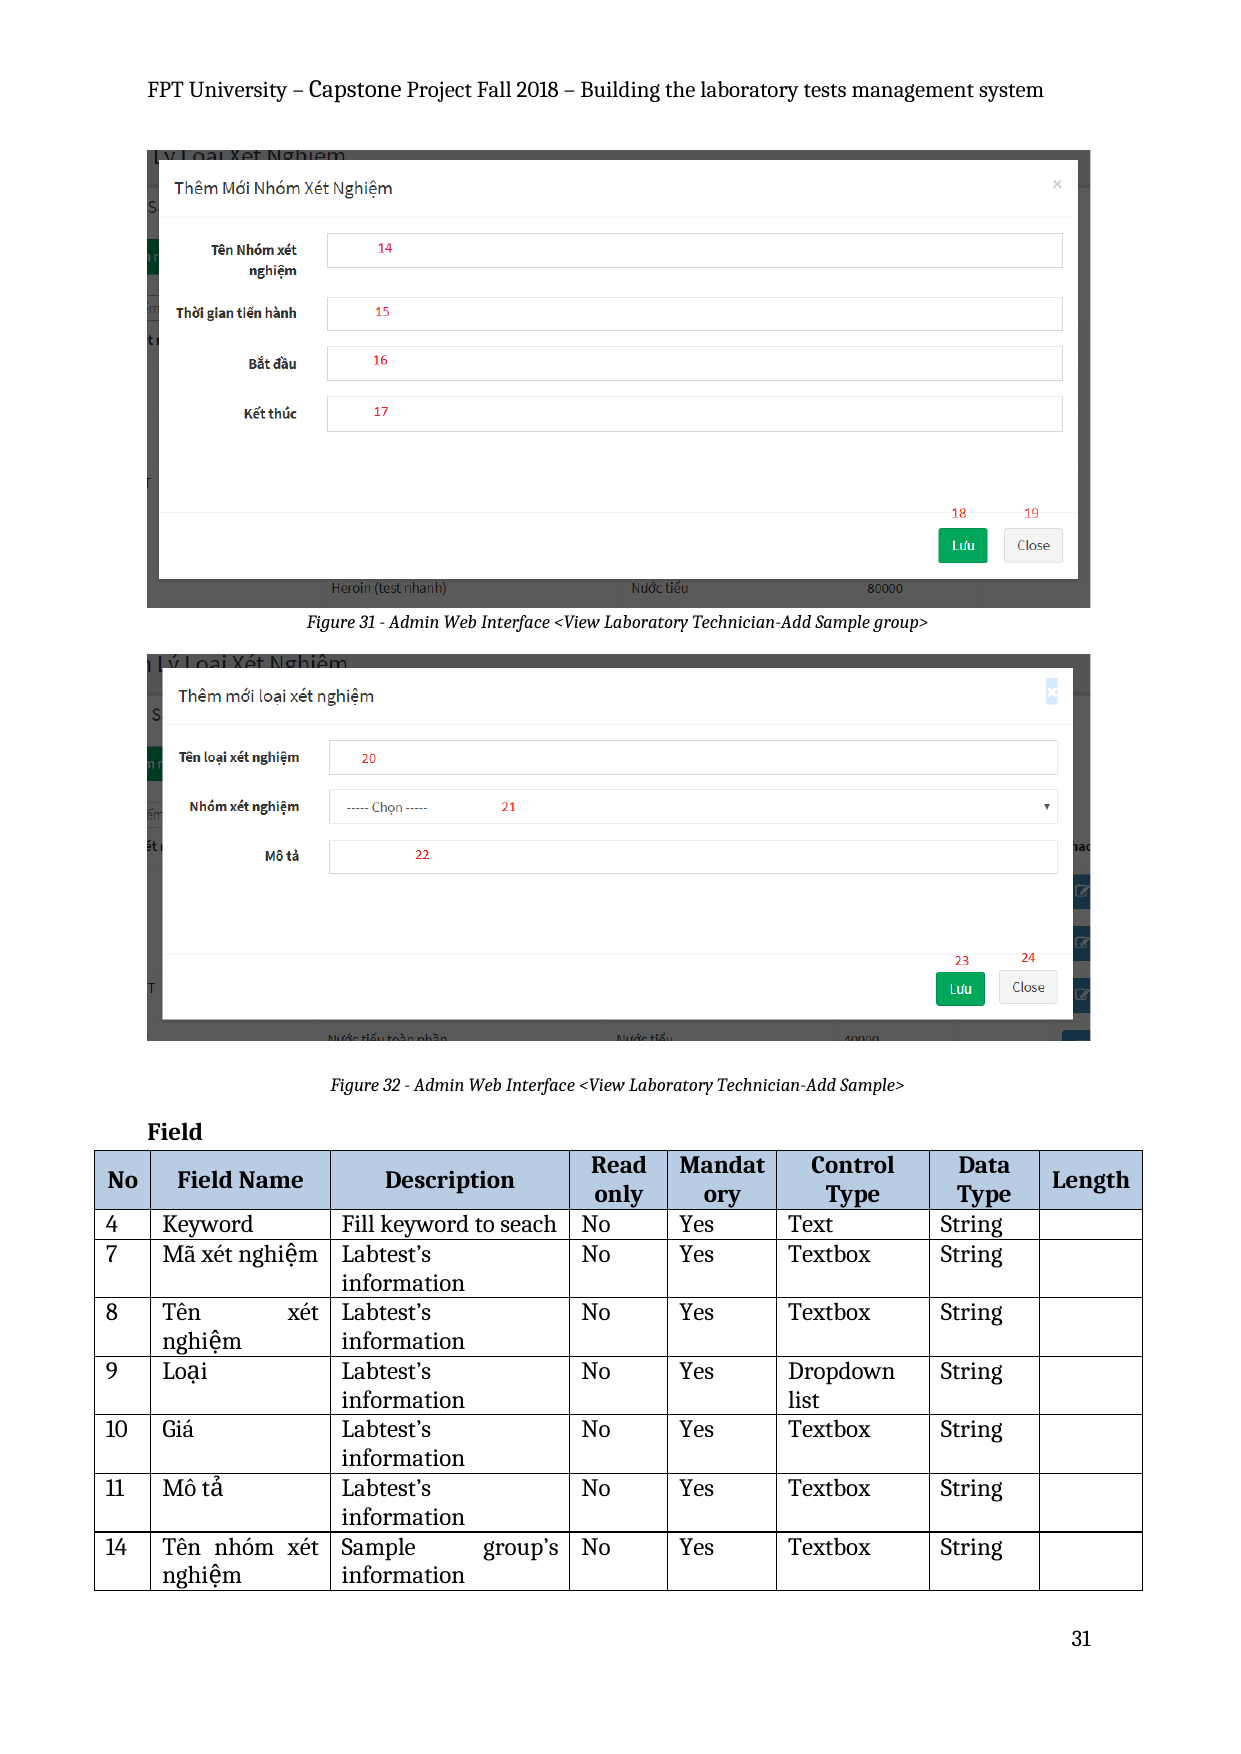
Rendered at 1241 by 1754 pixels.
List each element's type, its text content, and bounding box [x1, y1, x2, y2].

table_cell Textbox [777, 1298, 929, 1356]
table_header Read only [570, 1151, 667, 1209]
table_header Mandatory [668, 1151, 776, 1209]
table_header No [95, 1151, 150, 1209]
table_cell Yes [668, 1357, 776, 1414]
table_cell 4 [95, 1210, 150, 1239]
table_cell 11 [95, 1474, 150, 1531]
table_header Data Type [930, 1151, 1039, 1209]
table_cell Yes [668, 1474, 776, 1531]
table_cell Fill keyword to seach [331, 1210, 569, 1239]
table_cell No [570, 1298, 667, 1356]
table_cell Yes [668, 1240, 776, 1297]
table_cell Mã xét nghiệm [151, 1240, 330, 1297]
table_cell String [930, 1533, 1039, 1590]
table_header Control Type [777, 1151, 929, 1209]
table_cell String [930, 1210, 1039, 1239]
picture [147, 654, 1091, 1041]
text Field [147, 1117, 1090, 1146]
table_cell No [570, 1415, 667, 1473]
table_cell 8 [95, 1298, 150, 1356]
table_cell Labtest’s information [331, 1357, 569, 1414]
table_cell Textbox [777, 1533, 929, 1590]
table_cell [1040, 1210, 1142, 1239]
table_cell String [930, 1474, 1039, 1531]
table_cell No [570, 1533, 667, 1590]
table_cell No [570, 1357, 667, 1414]
table_cell [1040, 1415, 1142, 1473]
table_cell Loại [151, 1357, 330, 1414]
table_cell 9 [95, 1357, 150, 1414]
table_cell Yes [668, 1210, 776, 1239]
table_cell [331, 1533, 569, 1590]
table_cell Tên nhóm xét nghiệm [151, 1533, 330, 1590]
text Figure 31 - Admin Web Interface <View Laboratory Technician-Add Sample group> [147, 612, 1090, 633]
table_cell [1040, 1357, 1142, 1414]
table_cell [1040, 1474, 1142, 1531]
table_cell [1040, 1533, 1142, 1590]
table_cell Labtest’s information [331, 1415, 569, 1473]
table_header Description [331, 1151, 569, 1209]
table_cell Textbox [777, 1474, 929, 1531]
table_cell Giá [151, 1415, 330, 1473]
table_cell No [570, 1210, 667, 1239]
picture [147, 150, 1091, 608]
table_cell [1040, 1298, 1142, 1356]
table_cell String [930, 1357, 1039, 1414]
table_cell No [570, 1240, 667, 1297]
table_cell Yes [668, 1533, 776, 1590]
table_cell Yes [668, 1298, 776, 1356]
table_cell Mô tả [151, 1474, 330, 1531]
table_cell String [930, 1240, 1039, 1297]
table_cell 7 [95, 1240, 150, 1297]
table_cell No [570, 1474, 667, 1531]
table_cell Keyword [151, 1210, 330, 1239]
table_cell 14 [95, 1533, 150, 1590]
table_cell Tên xét nghiệm [151, 1298, 330, 1356]
table_cell Textbox [777, 1240, 929, 1297]
text Figure 32 - Admin Web Interface <View Laboratory Technician-Add Sample> [147, 1075, 1090, 1097]
table_cell Text [777, 1210, 929, 1239]
table_cell Labtest’s information [331, 1474, 569, 1531]
table_cell Labtest’s information [331, 1298, 569, 1356]
table_cell String [930, 1415, 1039, 1473]
table_cell Yes [668, 1415, 776, 1473]
table_cell [1040, 1240, 1142, 1297]
table_header Field Name [151, 1151, 330, 1209]
table_cell Dropdown list [777, 1357, 929, 1414]
table_cell Textbox [777, 1415, 929, 1473]
table_cell Labtest’s information [331, 1240, 569, 1297]
table_cell 10 [95, 1415, 150, 1473]
table_cell String [930, 1298, 1039, 1356]
table_header Length [1040, 1151, 1142, 1209]
